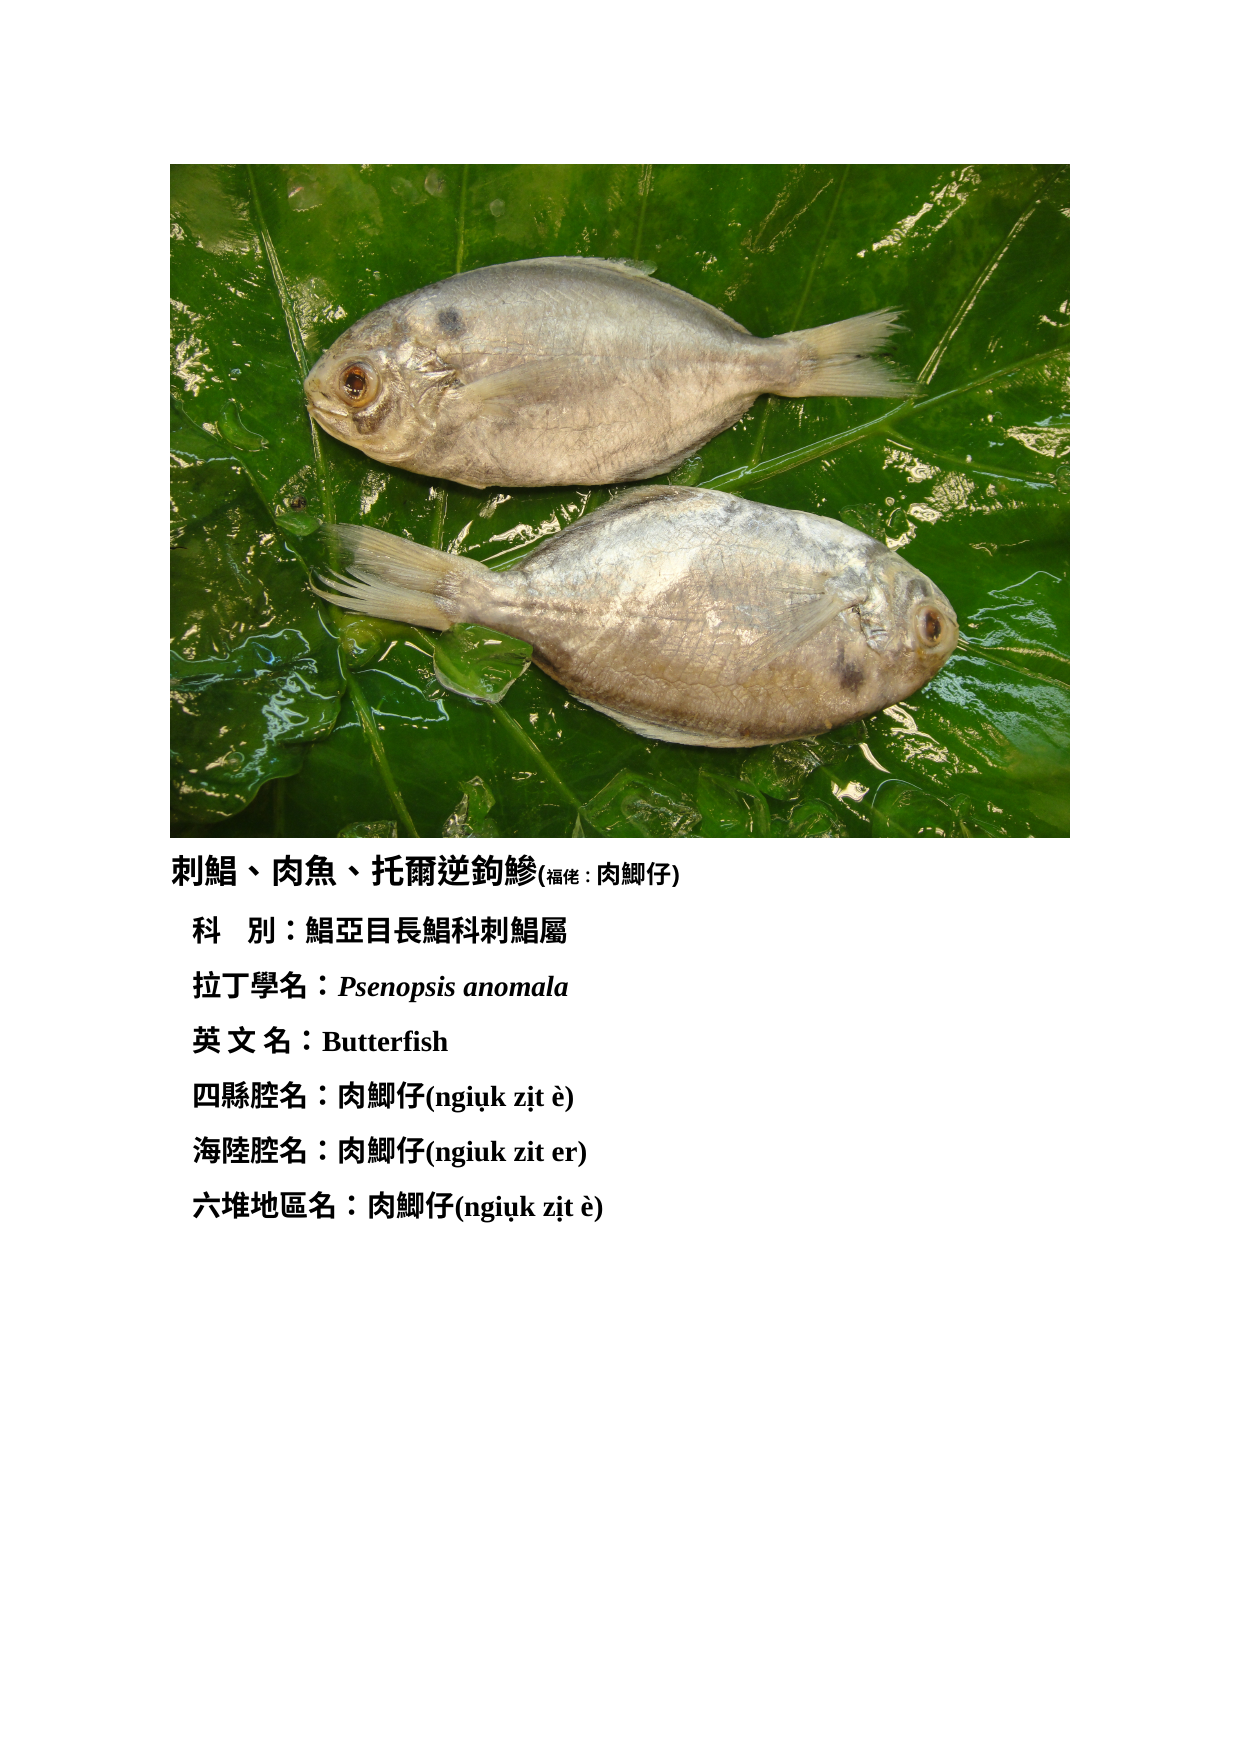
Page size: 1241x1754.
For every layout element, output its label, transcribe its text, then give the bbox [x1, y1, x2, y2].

table_cell 刺鯧、肉魚、托爾逆鉤鰺(福佬：肉鯽仔) 科 別：鯧亞目長鯧科刺鯧屬 拉丁學名：Psenopsis anomala 英 文 名：Butterfish 四縣腔名：肉鯽仔(ngiụk zịt è) 海陸腔名：肉鯽仔(ngiuk zit er) 六堆地區名：肉鯽仔(ngiụk zịt è) [160, 845, 1078, 1233]
picture [170, 164, 1070, 838]
table_header [160, 165, 1078, 845]
